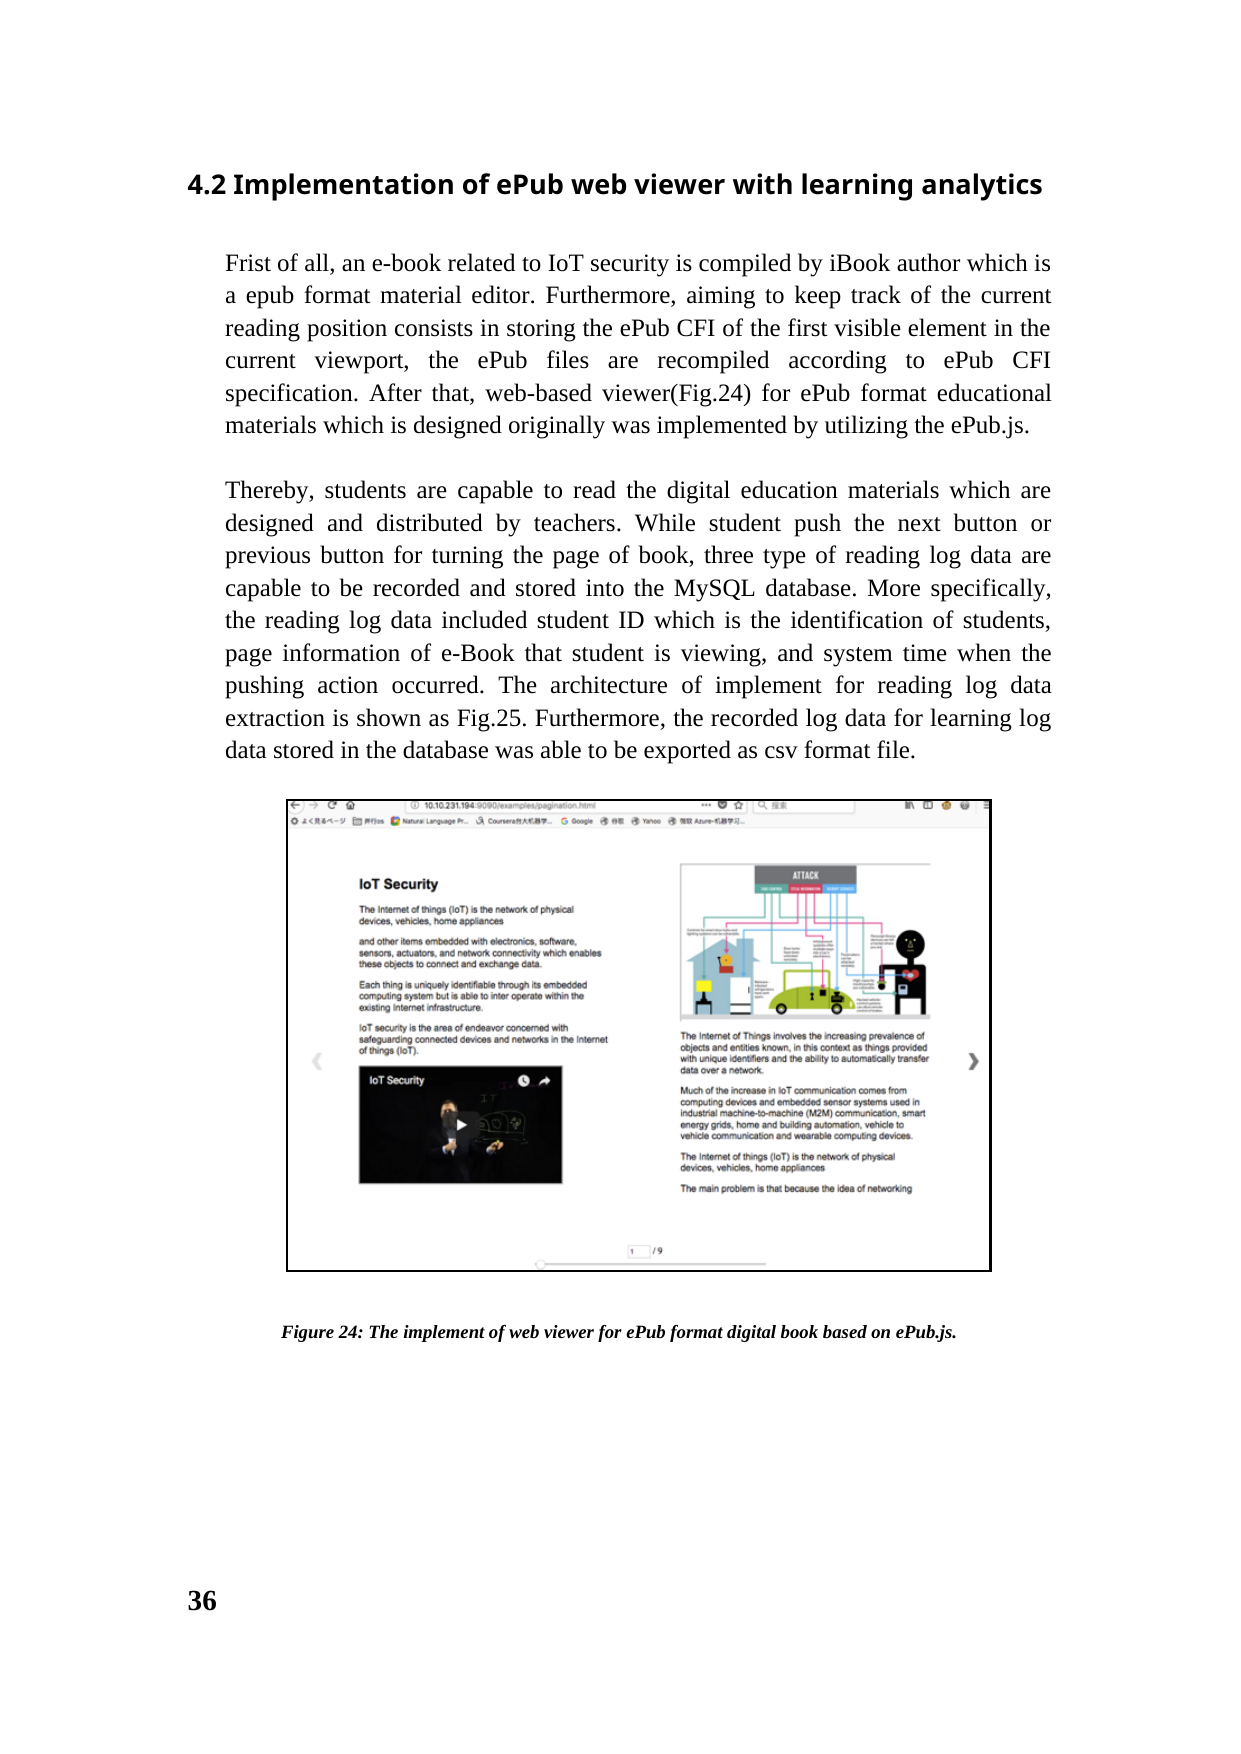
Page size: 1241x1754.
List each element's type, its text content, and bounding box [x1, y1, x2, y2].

list Frist of all, an e-book related to IoT security is compiled by iBook author which is a epub format material editor. Furthermore, aiming to keep track of the current reading position consists in storing the ePub CFI of the first visible element in the current viewport, the ePub files are recompiled according to ePub CFI specification. After that, web-based viewer(Fig.24) for ePub format educational materials which is designed originally was implemented by utilizing the ePub.js. [225, 246, 1053, 441]
picture [288, 801, 989, 1270]
list Thereby, students are capable to read the digital education materials which are designed and distributed by teachers. While student push the next button or previous button for turning the page of book, three type of reading log data are capable to be recorded and stored into the MySQL database. More specifically, the reading log data included student ID which is the identification of students, page information of e-Book that student is viewing, and system time when the pushing action occurred. The architecture of implement for reading log data extraction is shown as Fig.25. Furthermore, the recorded log data for learning log data stored in the database was able to be exported as csv format file. [225, 473, 1053, 766]
subtitle 4.2 Implementation of ePub web viewer with learning analytics [187, 152, 1053, 217]
text Figure 24: The implement of web viewer for ePub format digital book based on ePub.js. [187, 1315, 1053, 1348]
